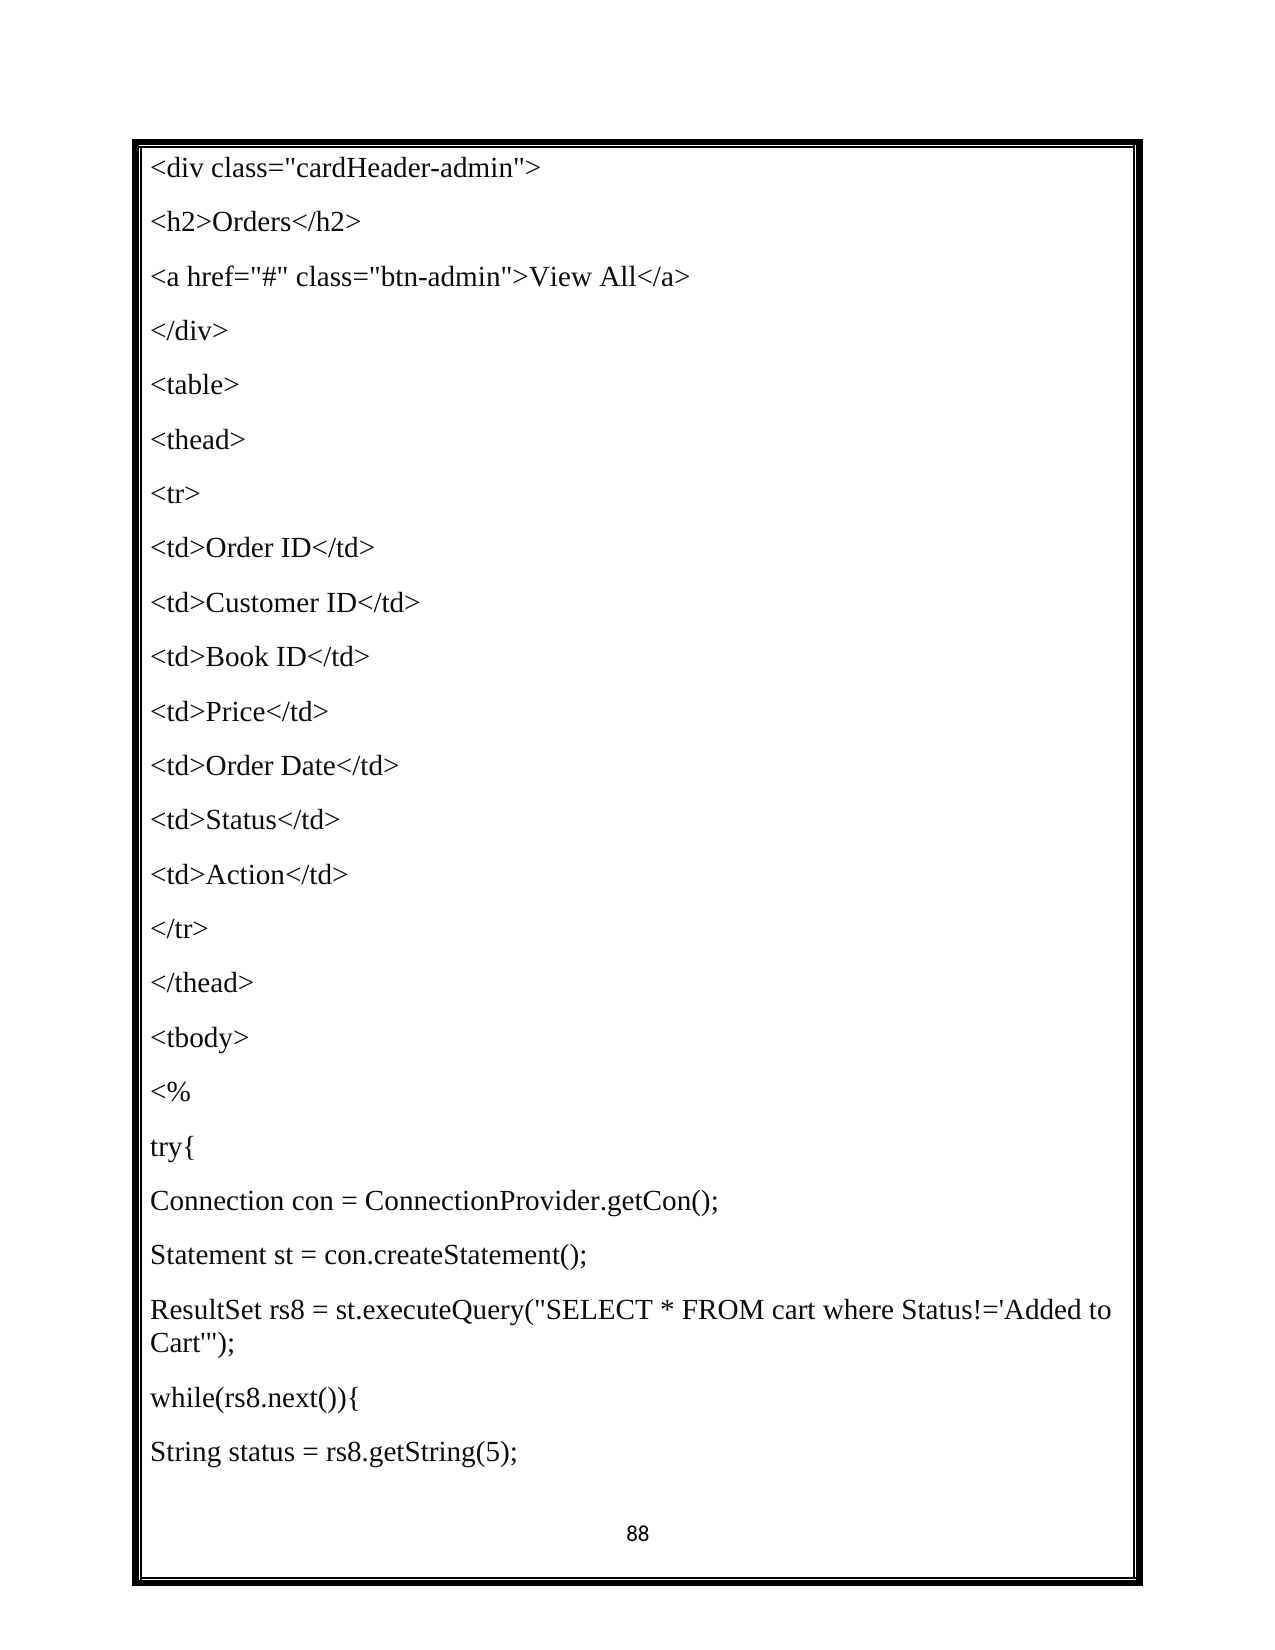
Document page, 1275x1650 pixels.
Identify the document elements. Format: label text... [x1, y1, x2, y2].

text Connection con = ConnectionProvider.getCon(); [150, 1183, 1125, 1217]
text <table> [150, 367, 1125, 401]
text <td>Book ID</td> [150, 639, 1125, 673]
text <% [150, 1074, 1125, 1108]
text try{ [150, 1129, 1125, 1162]
text <td>Order Date</td> [150, 748, 1125, 782]
text Statement st = con.createStatement(); [150, 1237, 1125, 1271]
text <tbody> [150, 1020, 1125, 1053]
text <td>Order ID</td> [150, 531, 1125, 564]
text </thead> [150, 966, 1125, 999]
text String status = rs8.getString(5); [150, 1434, 1125, 1468]
text <td>Price</td> [150, 694, 1125, 727]
text <td>Customer ID</td> [150, 585, 1125, 618]
text <td>Status</td> [150, 802, 1125, 836]
text ResultSet rs8 = st.executeQuery("SELECT * FROM cart where Status!='Added to Cart'"); [150, 1292, 1125, 1359]
text </div> [150, 313, 1125, 347]
text <td>Action</td> [150, 857, 1125, 890]
text <div class="cardHeader-admin"> [150, 150, 1125, 183]
text <thead> [150, 422, 1125, 455]
text <a href="#" class="btn-admin">View All</a> [150, 259, 1125, 292]
text </tr> [150, 911, 1125, 945]
text <h2>Orders</h2> [150, 204, 1125, 238]
text <tr> [150, 476, 1125, 510]
text while(rs8.next()){ [150, 1380, 1125, 1413]
